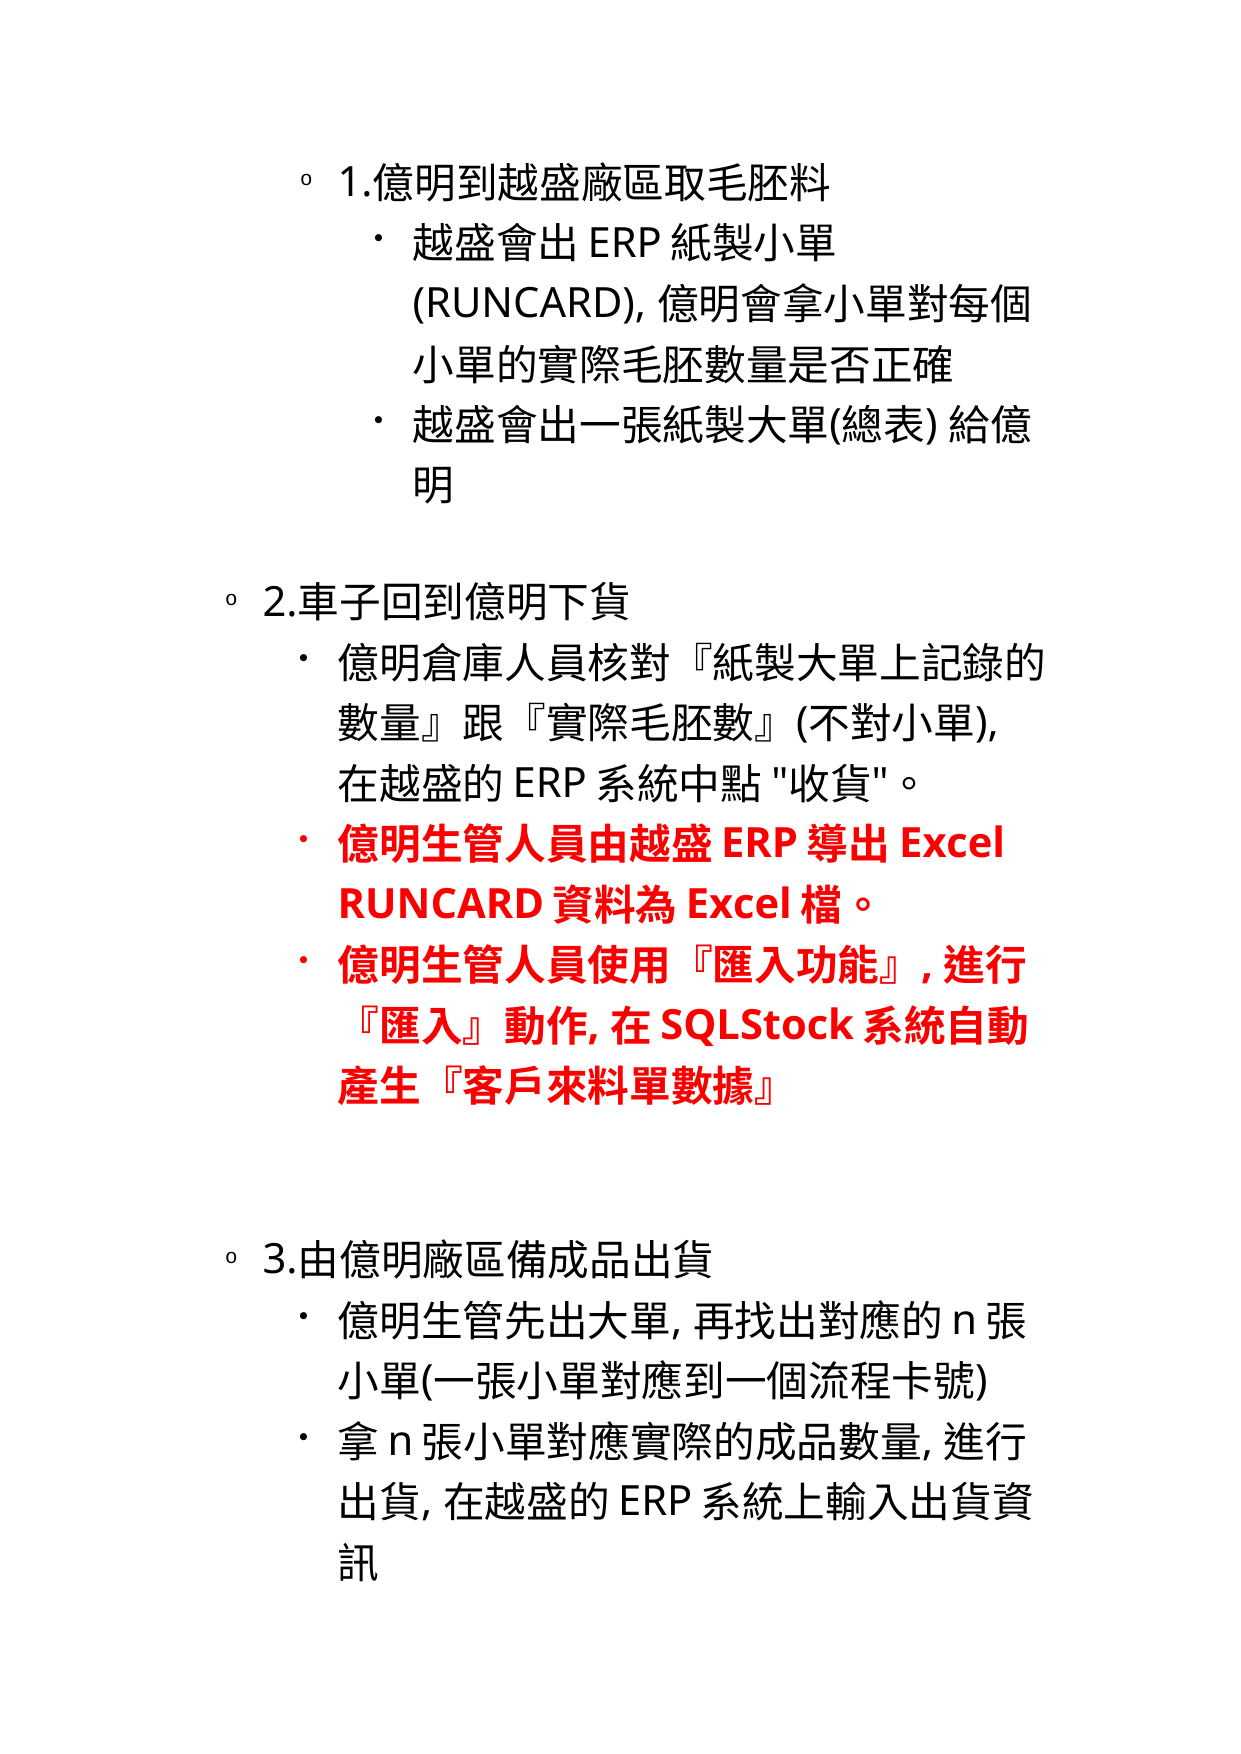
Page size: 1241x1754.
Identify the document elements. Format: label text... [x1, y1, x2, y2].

list 拿n張小單對應實際的成品數量, 進行出貨, 在越盛的ERP系統上輸入出貨資訊 [300, 1409, 1053, 1590]
list 億明生管先出大單, 再找出對應的n張小單(一張小單對應到一個流程卡號) [300, 1288, 1053, 1409]
list 越盛會出ERP紙製小單(RUNCARD), 億明會拿小單對每個小單的實際毛胚數量是否正確 [375, 211, 1053, 392]
list 2.車子回到億明下貨 [225, 569, 1053, 630]
list 1.億明到越盛廠區取毛胚料 [300, 150, 1053, 211]
list 億明生管人員使用『匯入功能』, 進行『匯入』動作, 在SQLStock系統自動產生『客戶來料單數據』 [300, 932, 1053, 1114]
list 億明倉庫人員核對『紙製大單上記錄的數量』跟『實際毛胚數』(不對小單), 在越盛的ERP系統中點 "收貨"。 [300, 630, 1053, 811]
list 3.由億明廠區備成品出貨 [225, 1227, 1053, 1288]
list 億明生管人員由越盛ERP導出 Excel RUNCARD資料為Excel檔。 [300, 811, 1053, 932]
list 越盛會出一張紙製大單(總表) 給億明 [375, 392, 1053, 513]
